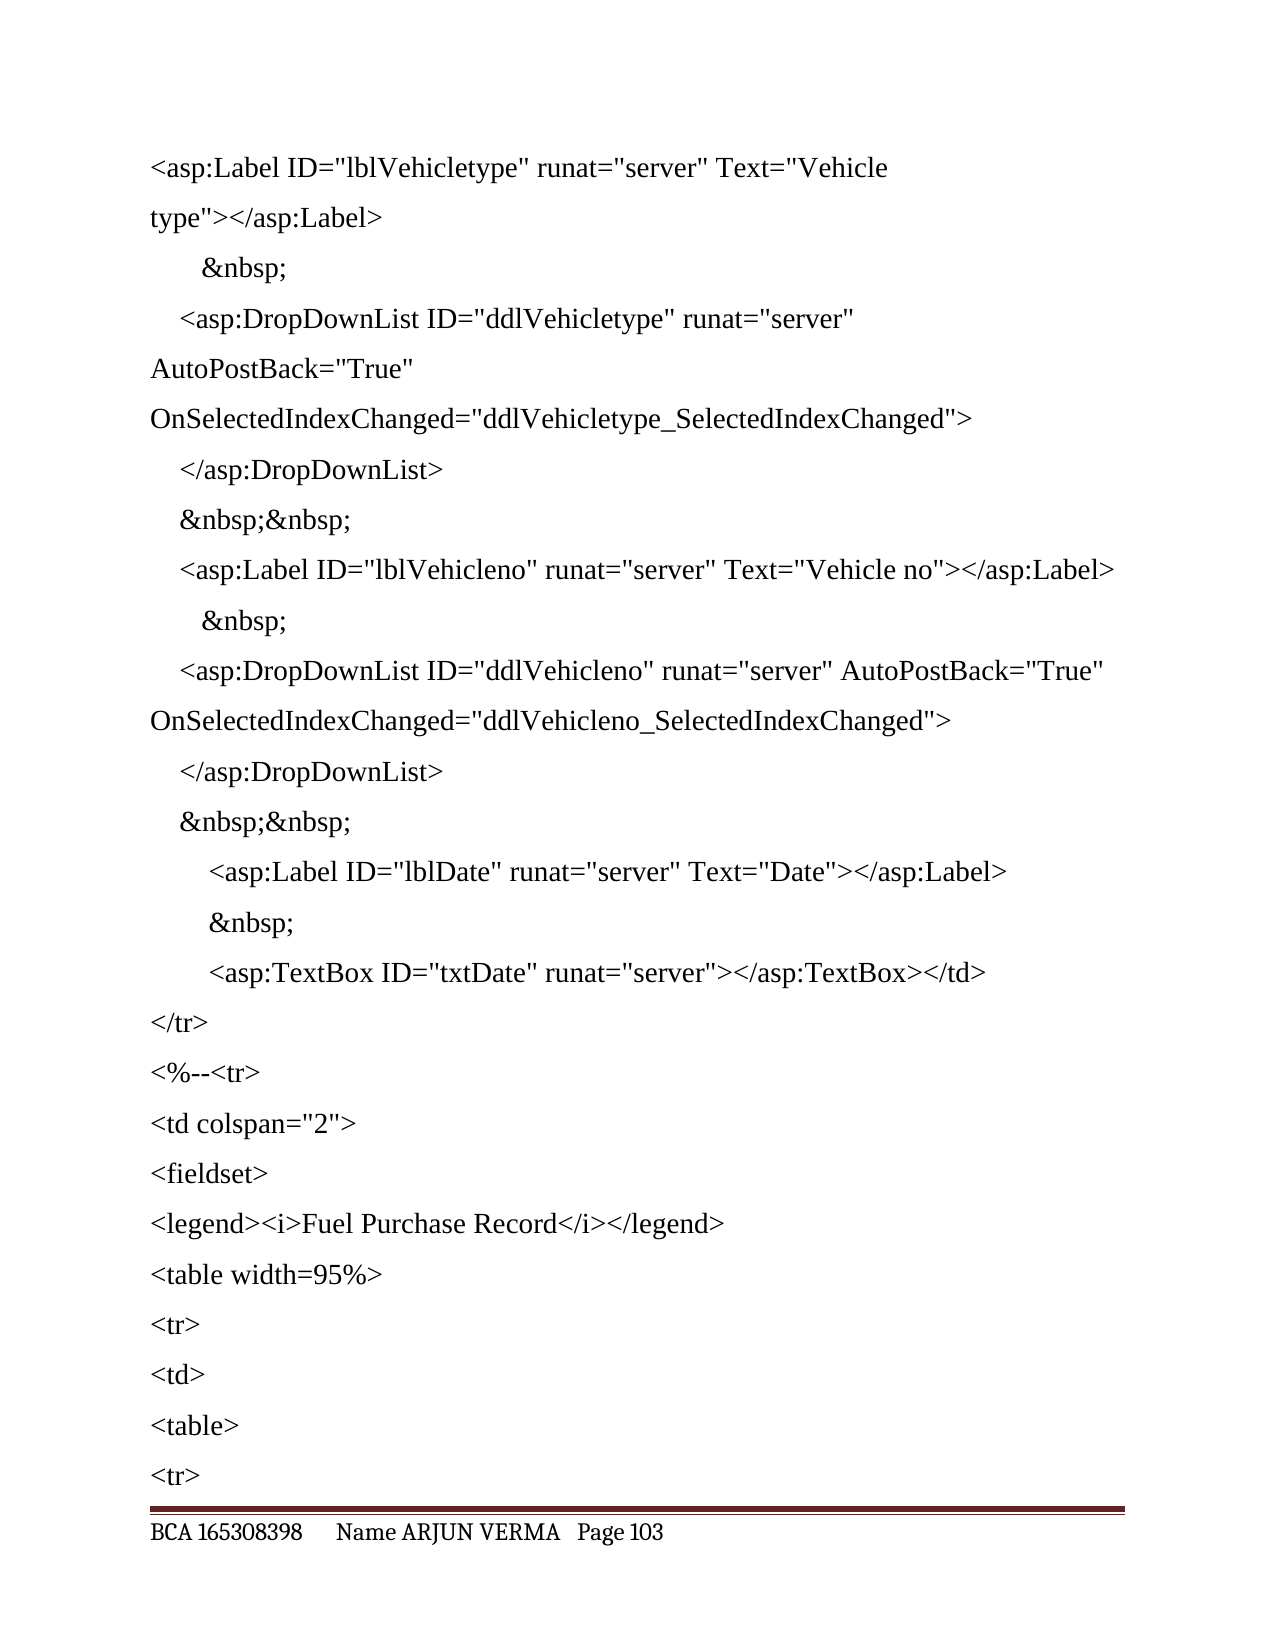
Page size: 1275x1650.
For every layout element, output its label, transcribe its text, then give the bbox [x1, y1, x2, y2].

text &nbsp; [150, 251, 1125, 284]
text &nbsp;&nbsp; [150, 502, 1125, 536]
text <table width=95%> [150, 1257, 1125, 1290]
text <asp:Label ID="lblDate" runat="server" Text="Date"></asp:Label> [150, 854, 1125, 888]
text </asp:DropDownList> [150, 452, 1125, 485]
text <asp:DropDownList ID="ddlVehicletype" runat="server" AutoPostBack="True" OnSelectedIndexChanged="ddlVehicletype_SelectedIndexChanged"> [150, 301, 1125, 435]
text <tr> [150, 1458, 1125, 1492]
text <table> [150, 1408, 1125, 1441]
text &nbsp;&nbsp; [150, 804, 1125, 838]
text <asp:Label ID="lblVehicletype" runat="server" Text="Vehicle type"></asp:Label> [150, 150, 1125, 234]
text <asp:DropDownList ID="ddlVehicleno" runat="server" AutoPostBack="True" OnSelectedIndexChanged="ddlVehicleno_SelectedIndexChanged"> [150, 653, 1125, 737]
text <td> [150, 1357, 1125, 1391]
text <asp:Label ID="lblVehicleno" runat="server" Text="Vehicle no"></asp:Label> [150, 552, 1125, 586]
text <td colspan="2"> [150, 1106, 1125, 1139]
text </asp:DropDownList> [150, 754, 1125, 787]
text <fieldset> [150, 1156, 1125, 1190]
text <%--<tr> [150, 1056, 1125, 1089]
text <tr> [150, 1307, 1125, 1341]
text </tr> [150, 1005, 1125, 1039]
text <legend><i>Fuel Purchase Record</i></legend> [150, 1207, 1125, 1240]
text &nbsp; [150, 905, 1125, 938]
text &nbsp; [150, 603, 1125, 636]
text <asp:TextBox ID="txtDate" runat="server"></asp:TextBox></td> [150, 955, 1125, 988]
